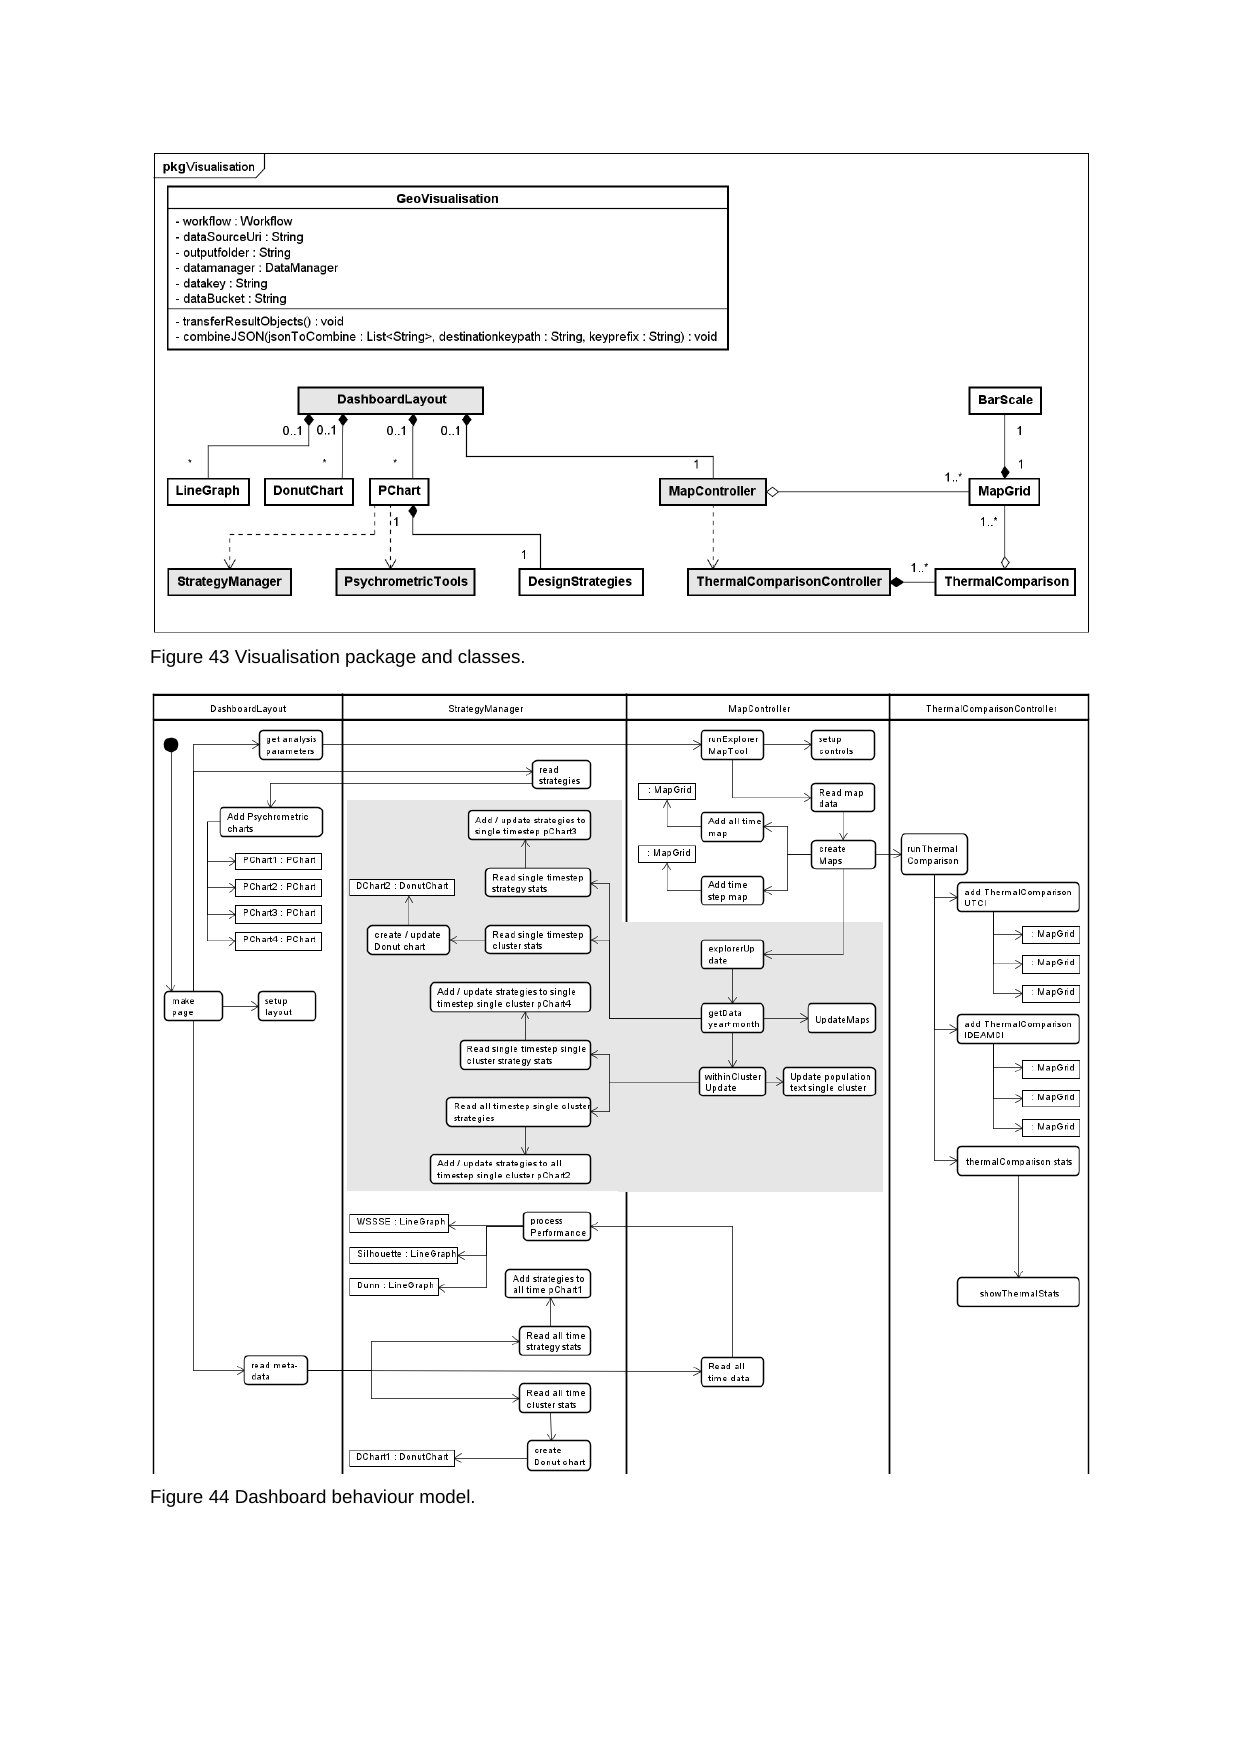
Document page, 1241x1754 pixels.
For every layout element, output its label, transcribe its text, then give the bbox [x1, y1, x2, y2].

text Figure 43 Visualisation package and classes. [150, 645, 1090, 667]
text Figure 44 Dashboard behaviour model. [150, 1486, 1090, 1507]
picture [150, 692, 1091, 1474]
picture [150, 150, 1091, 634]
